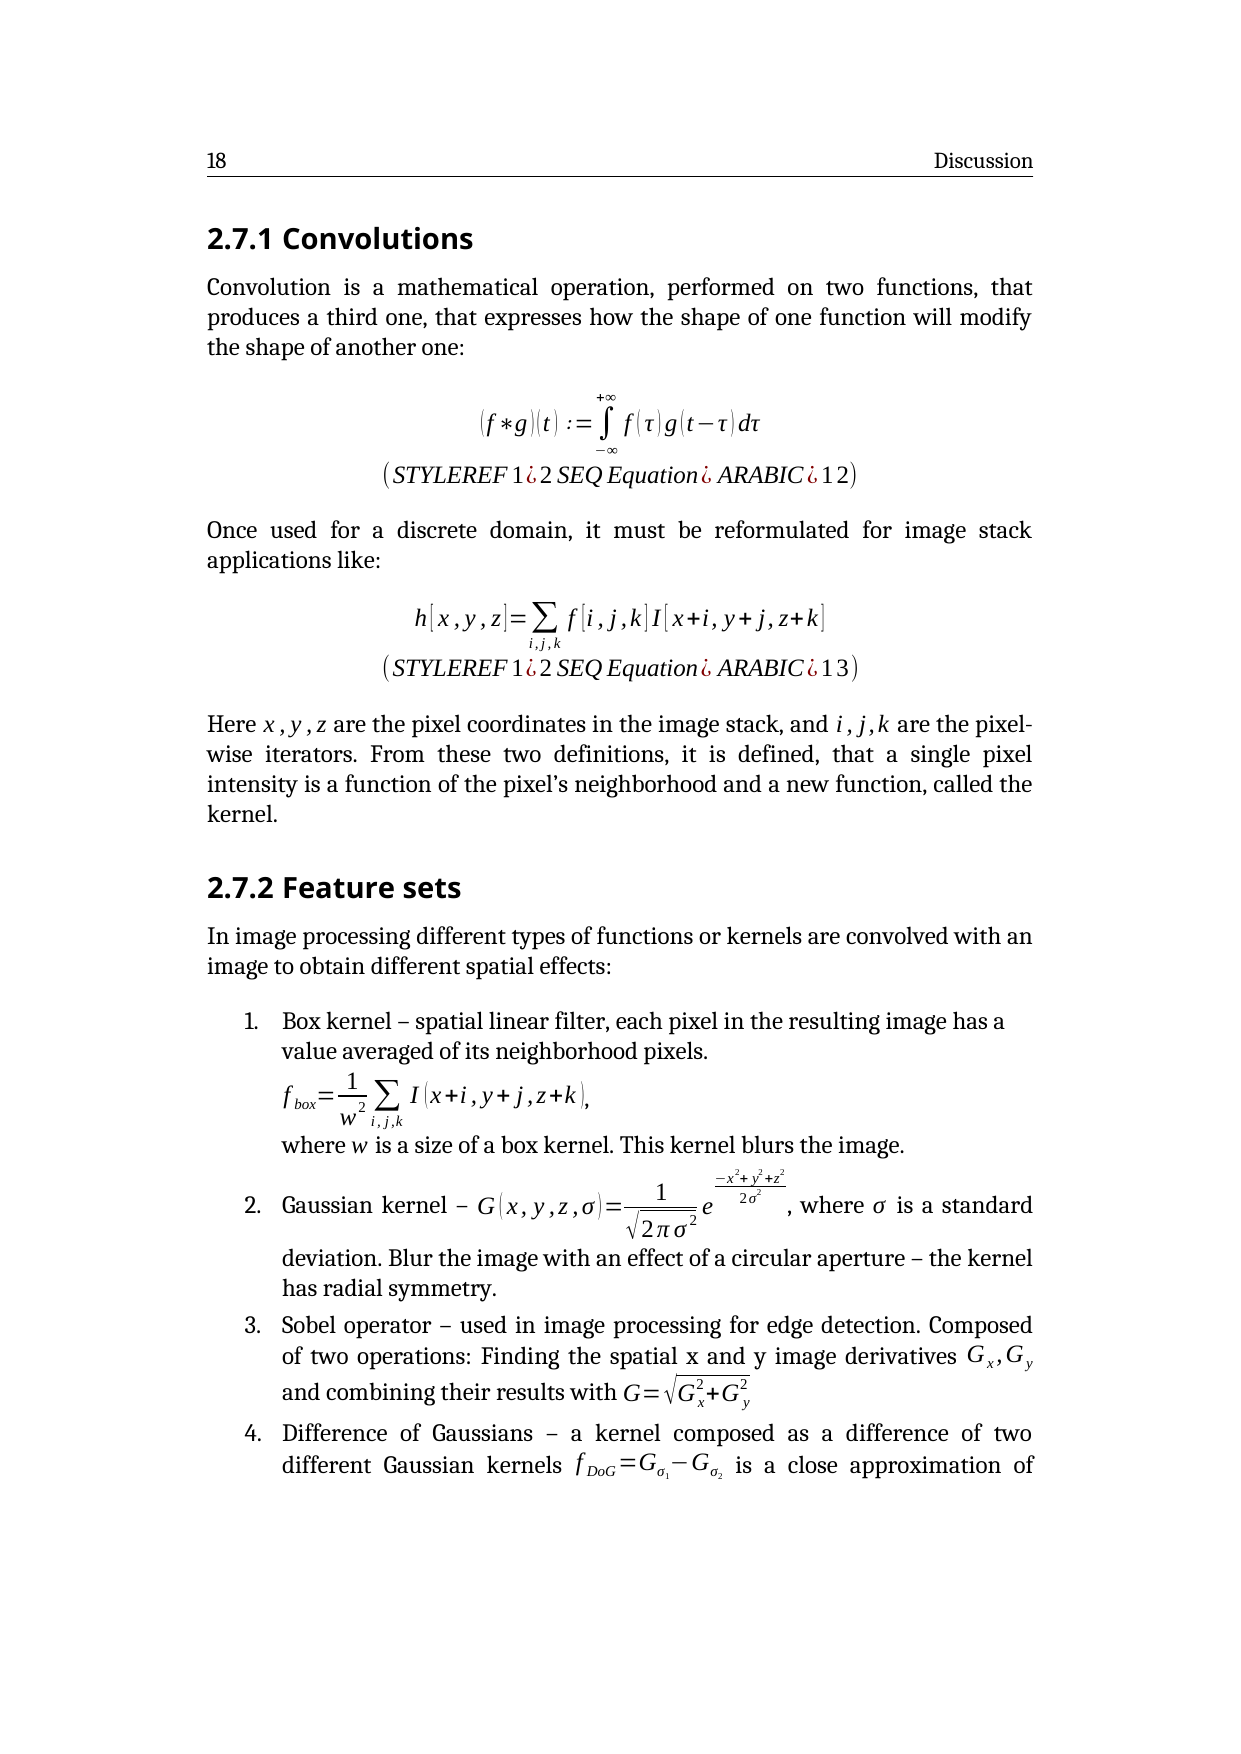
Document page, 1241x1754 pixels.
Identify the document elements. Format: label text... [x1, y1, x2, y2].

text Here are the pixel coordinates in the image stack, and are the pixel-wise iterators. From these two definitions, it is defined, that a single pixel intensity is a function of the pixel’s neighborhood and a new function, called the kernel. [207, 710, 1033, 829]
text In image processing different types of functions or kernels are convolved with an image to obtain different spatial effects: [207, 922, 1033, 981]
list Box kernel – spatial linear filter, each pixel in the resulting image has a value averaged of its neighborhood pixels. , where is a size of a box kernel. This kernel blurs the image. [244, 1007, 1033, 1160]
text Once used for a discrete domain, it must be reformulated for image stack applications like: [207, 516, 1033, 575]
list Gaussian kernel – , where is a standard deviation. Blur the image with an effect of a circular aperture – the kernel has radial symmetry. [244, 1167, 1033, 1303]
list Sobel operator – used in image processing for edge detection. Composed of two operations: Finding the spatial x and y image derivatives and combining their results with [244, 1311, 1033, 1411]
subtitle Feature sets [207, 868, 1033, 907]
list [244, 1418, 1033, 1482]
text Convolution is a mathematical operation, performed on two functions, that produces a third one, that expresses how the shape of one function will modify the shape of another one: [207, 273, 1033, 362]
subtitle Convolutions [207, 218, 1033, 258]
